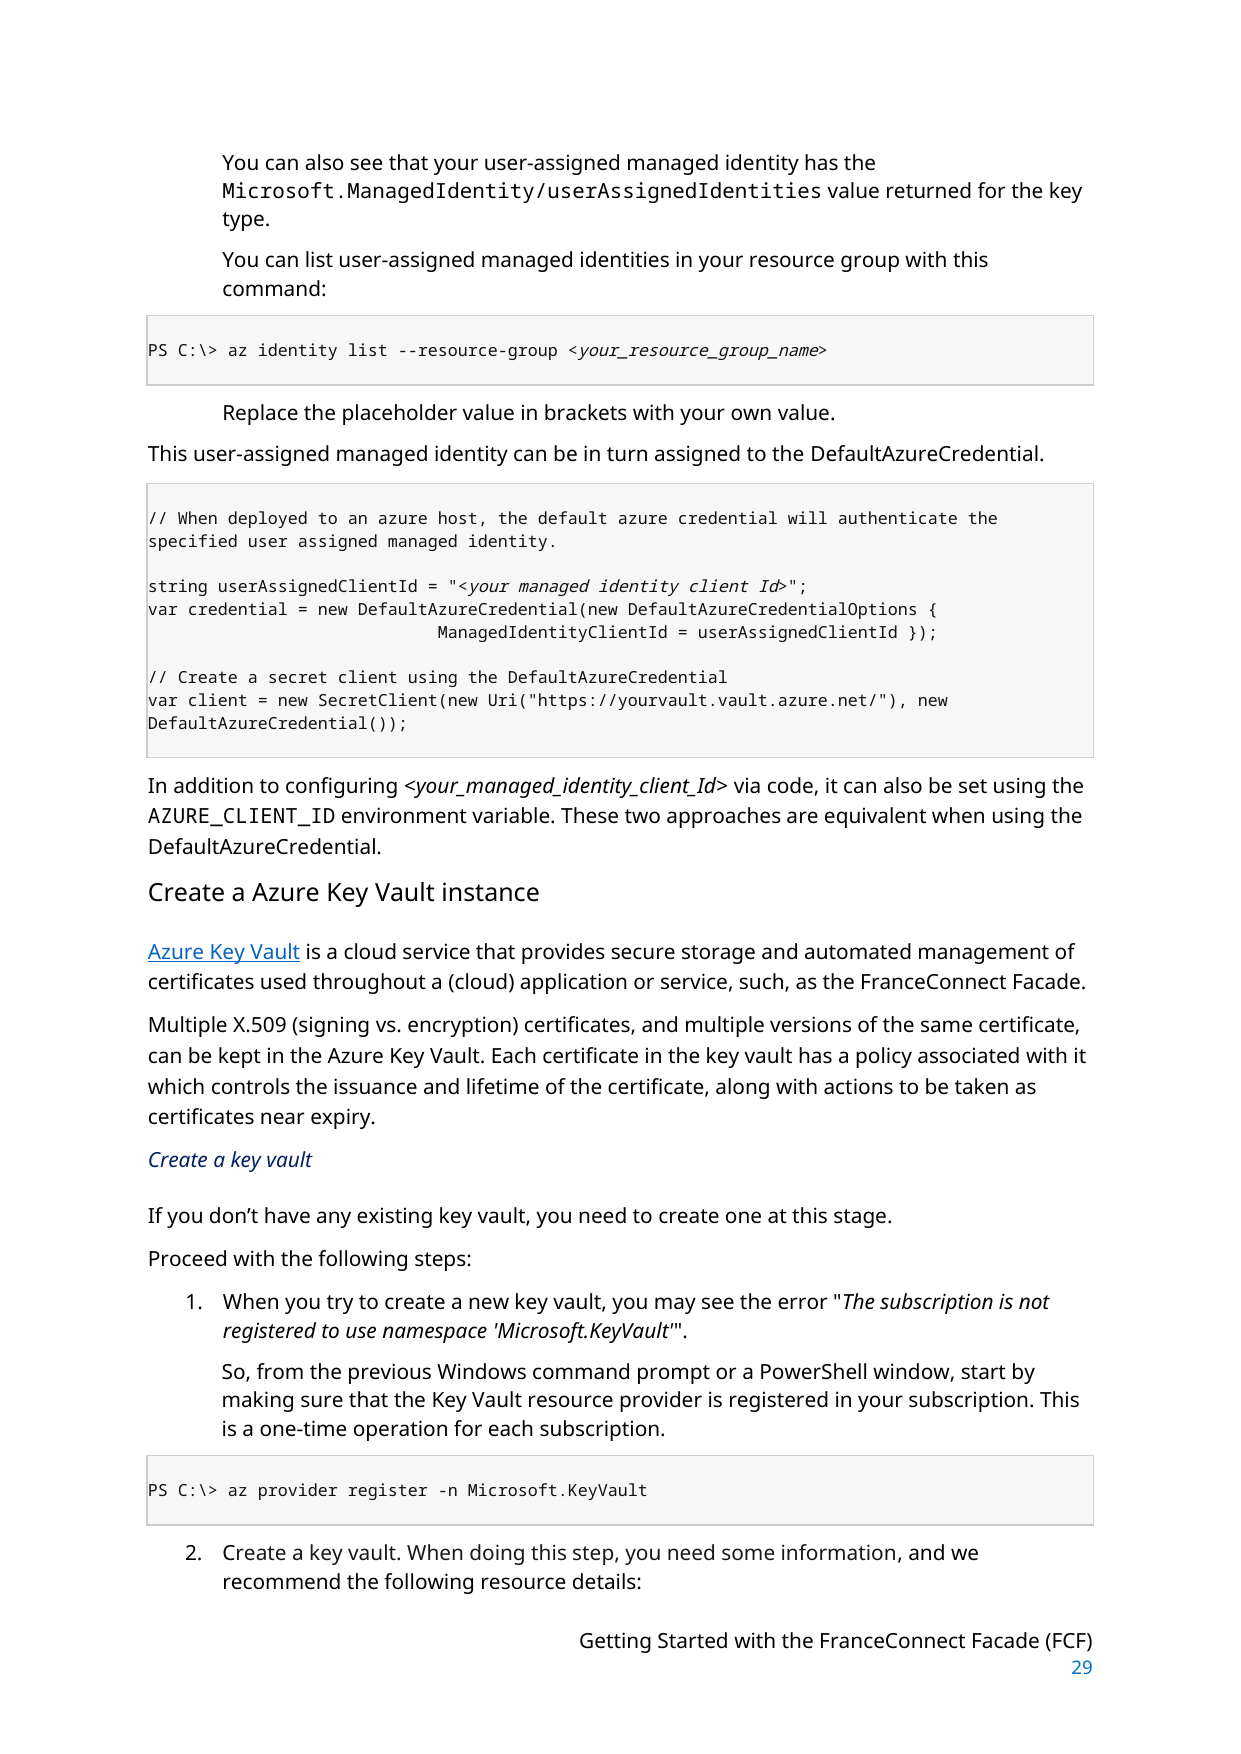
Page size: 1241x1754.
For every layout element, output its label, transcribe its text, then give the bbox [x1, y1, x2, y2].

list You can list user-assigned managed identities in your resource group with this command: [222, 245, 1093, 302]
text PS C:\> az provider register -n Microsoft.KeyVault [148, 1479, 1093, 1500]
subtitle Create a Azure Key Vault instance [148, 875, 1093, 909]
text string userAssignedClientId = "<your managed identity client Id>"; [148, 575, 1093, 598]
list Replace the placeholder value in brackets with your own value. [222, 398, 1093, 427]
text ManagedIdentityClientId = userAssignedClientId }); [148, 620, 1093, 643]
text // Create a secret client using the DefaultAzureCredential [148, 666, 1093, 688]
list Create a key vault. When doing this step, you need some information, and we recommend the following resource details: [185, 1538, 1093, 1595]
text Proceed with the following steps: [148, 1244, 1093, 1273]
text So, from the previous Windows command prompt or a PowerShell window, start by making sure that the Key Vault resource provider is registered in your subscription. This is a one-time operation for each subscription. [221, 1357, 1093, 1442]
text This user-assigned managed identity can be in turn assigned to the DefaultAzureCredential. [148, 439, 1093, 468]
text var credential = new DefaultAzureCredential(new DefaultAzureCredentialOptions { [148, 598, 1093, 620]
subtitle Create a key vault [148, 1146, 1093, 1174]
text PS C:\> az identity list --resource-group <your_resource_group_name> [148, 339, 1093, 360]
text Azure Key Vault is a cloud service that provides secure storage and automated management of certificates used throughout a (cloud) application or service, such, as the FranceConnect Facade. [148, 937, 1093, 996]
text In addition to configuring <your_managed_identity_client_Id> via code, it can also be set using the AZURE_CLIENT_ID environment variable. These two approaches are equivalent when using the DefaultAzureCredential. [148, 771, 1093, 860]
text Multiple X.509 (signing vs. encryption) certificates, and multiple versions of the same certificate, can be kept in the Azure Key Vault. Each certificate in the key vault has a policy associated with it which controls the issuance and lifetime of the certificate, along with actions to be taken as certificates near expiry. [148, 1011, 1093, 1131]
list When you try to create a new key vault, you may see the error "The subscription is not registered to use namespace 'Microsoft.KeyVault'". [185, 1287, 1093, 1344]
list You can also see that your user-assigned managed identity has the Microsoft.ManagedIdentity/userAssignedIdentities value returned for the key type. [222, 148, 1093, 233]
text If you don’t have any existing key vault, you need to create one at this stage. [148, 1201, 1093, 1230]
text var client = new SecretClient(new Uri("https://yourvault.vault.azure.net/"), new DefaultAzureCredential()); [148, 688, 1093, 732]
text // When deployed to an azure host, the default azure credential will authenticate the specified user assigned managed identity. [148, 507, 1093, 552]
